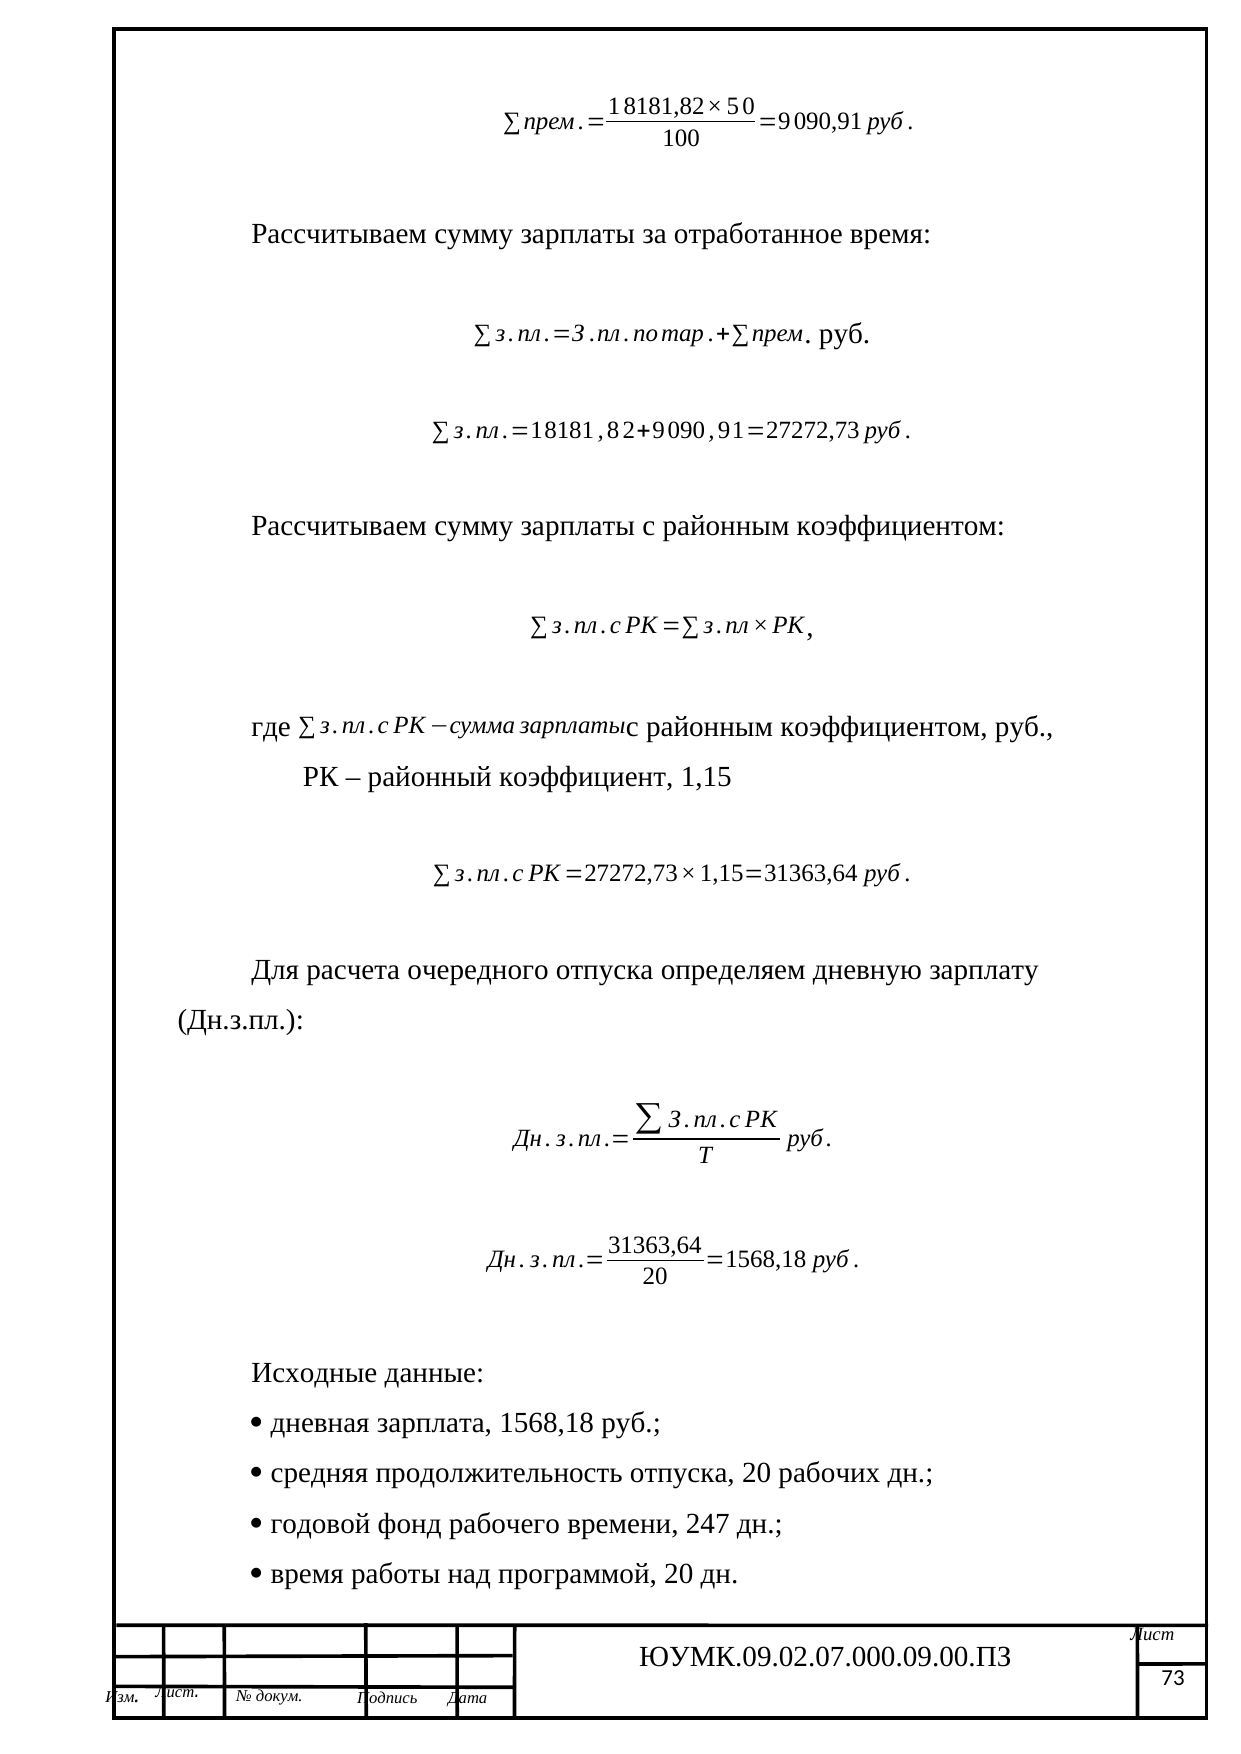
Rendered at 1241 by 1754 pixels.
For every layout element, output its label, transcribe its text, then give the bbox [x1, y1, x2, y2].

list годовой фонд рабочего времени, 247 дн.; [177, 1506, 1166, 1539]
text Исходные данные: [177, 1355, 1166, 1388]
text Рассчитываем сумму зарплаты за отработанное время: [177, 216, 1166, 249]
list средняя продолжительность отпуска, 20 рабочих дн.; [177, 1456, 1166, 1489]
text РК – районный коэффициент, 1,15 [177, 759, 1166, 793]
text . руб. [177, 316, 1166, 350]
text , [177, 609, 1166, 642]
list дневная зарплата, 1568,18 руб.; [177, 1405, 1166, 1439]
list время работы над программой, 20 дн. [177, 1556, 1166, 1590]
text Рассчитываем сумму зарплаты с районным коэффициентом: [177, 508, 1166, 542]
text где с районным коэффициентом, руб., [177, 709, 1166, 743]
text Для расчета очередного отпуска определяем дневную зарплату (Дн.з.пл.): [177, 952, 1166, 1036]
